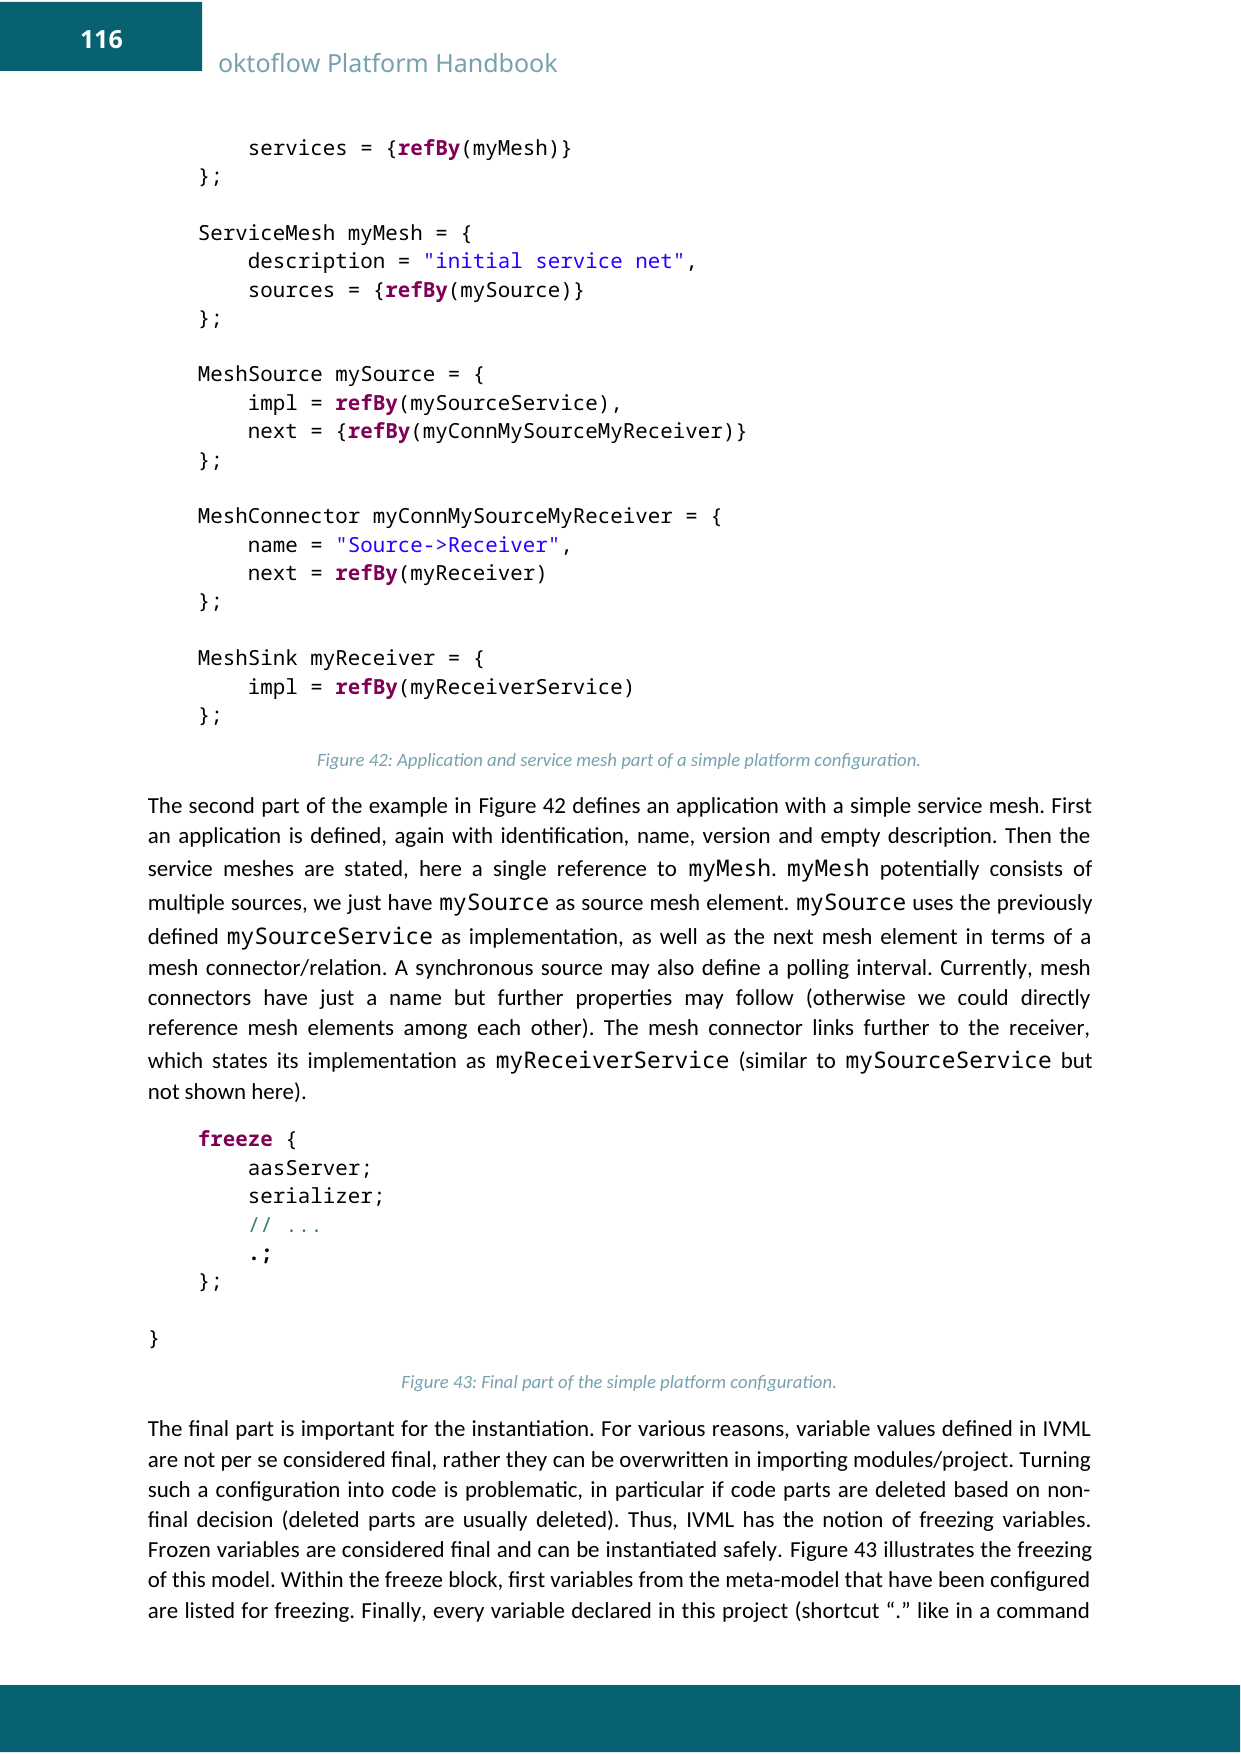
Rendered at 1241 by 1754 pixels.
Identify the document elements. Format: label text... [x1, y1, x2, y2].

text }; [148, 445, 1093, 473]
text next = {refBy(myConnMySourceMyReceiver)} [148, 416, 1093, 445]
text description = "initial service net", [148, 246, 1093, 275]
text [148, 1414, 1093, 1624]
text services = {refBy(myMesh)} [148, 133, 1093, 161]
text // ... [148, 1210, 1093, 1238]
text } [148, 1323, 1093, 1352]
text }; [148, 700, 1093, 729]
text sources = {refBy(mySource)} [148, 275, 1093, 303]
text Figure 42: Application and service mesh part of a simple platform configuration. [148, 748, 1093, 771]
text impl = refBy(mySourceService), [148, 388, 1093, 416]
text The second part of the example in Figure 42 defines an application with a simple service mesh. First an application is defined, again with identification, name, version and empty description. Then the service meshes are stated, here a single reference to myMesh. myMesh potentially consists of multiple sources, we just have mySource as source mesh element. mySource uses the previously defined mySourceService as implementation, as well as the next mesh element in terms of a mesh connector/relation. A synchronous source may also define a polling interval. Currently, mesh connectors have just a name but further properties may follow (otherwise we could directly reference mesh elements among each other). The mesh connector links further to the receiver, which states its implementation as myReceiverService (similar to mySourceService but not shown here). [148, 791, 1093, 1106]
text MeshConnector myConnMySourceMyReceiver = { [148, 501, 1093, 530]
text MeshSource mySource = { [148, 359, 1093, 388]
text aasServer; [148, 1153, 1093, 1181]
text Figure 43: Final part of the simple platform configuration. [148, 1371, 1093, 1394]
text }; [148, 161, 1093, 190]
text MeshSink myReceiver = { [148, 643, 1093, 672]
text }; [148, 303, 1093, 332]
text }; [148, 1267, 1093, 1295]
text name = "Source->Receiver", [148, 530, 1093, 558]
text impl = refBy(myReceiverService) [148, 672, 1093, 700]
text .; [148, 1238, 1093, 1267]
text next = refBy(myReceiver) [148, 558, 1093, 587]
text freeze { [148, 1124, 1093, 1153]
text }; [148, 587, 1093, 615]
text serializer; [148, 1181, 1093, 1210]
text ServiceMesh myMesh = { [148, 218, 1093, 246]
